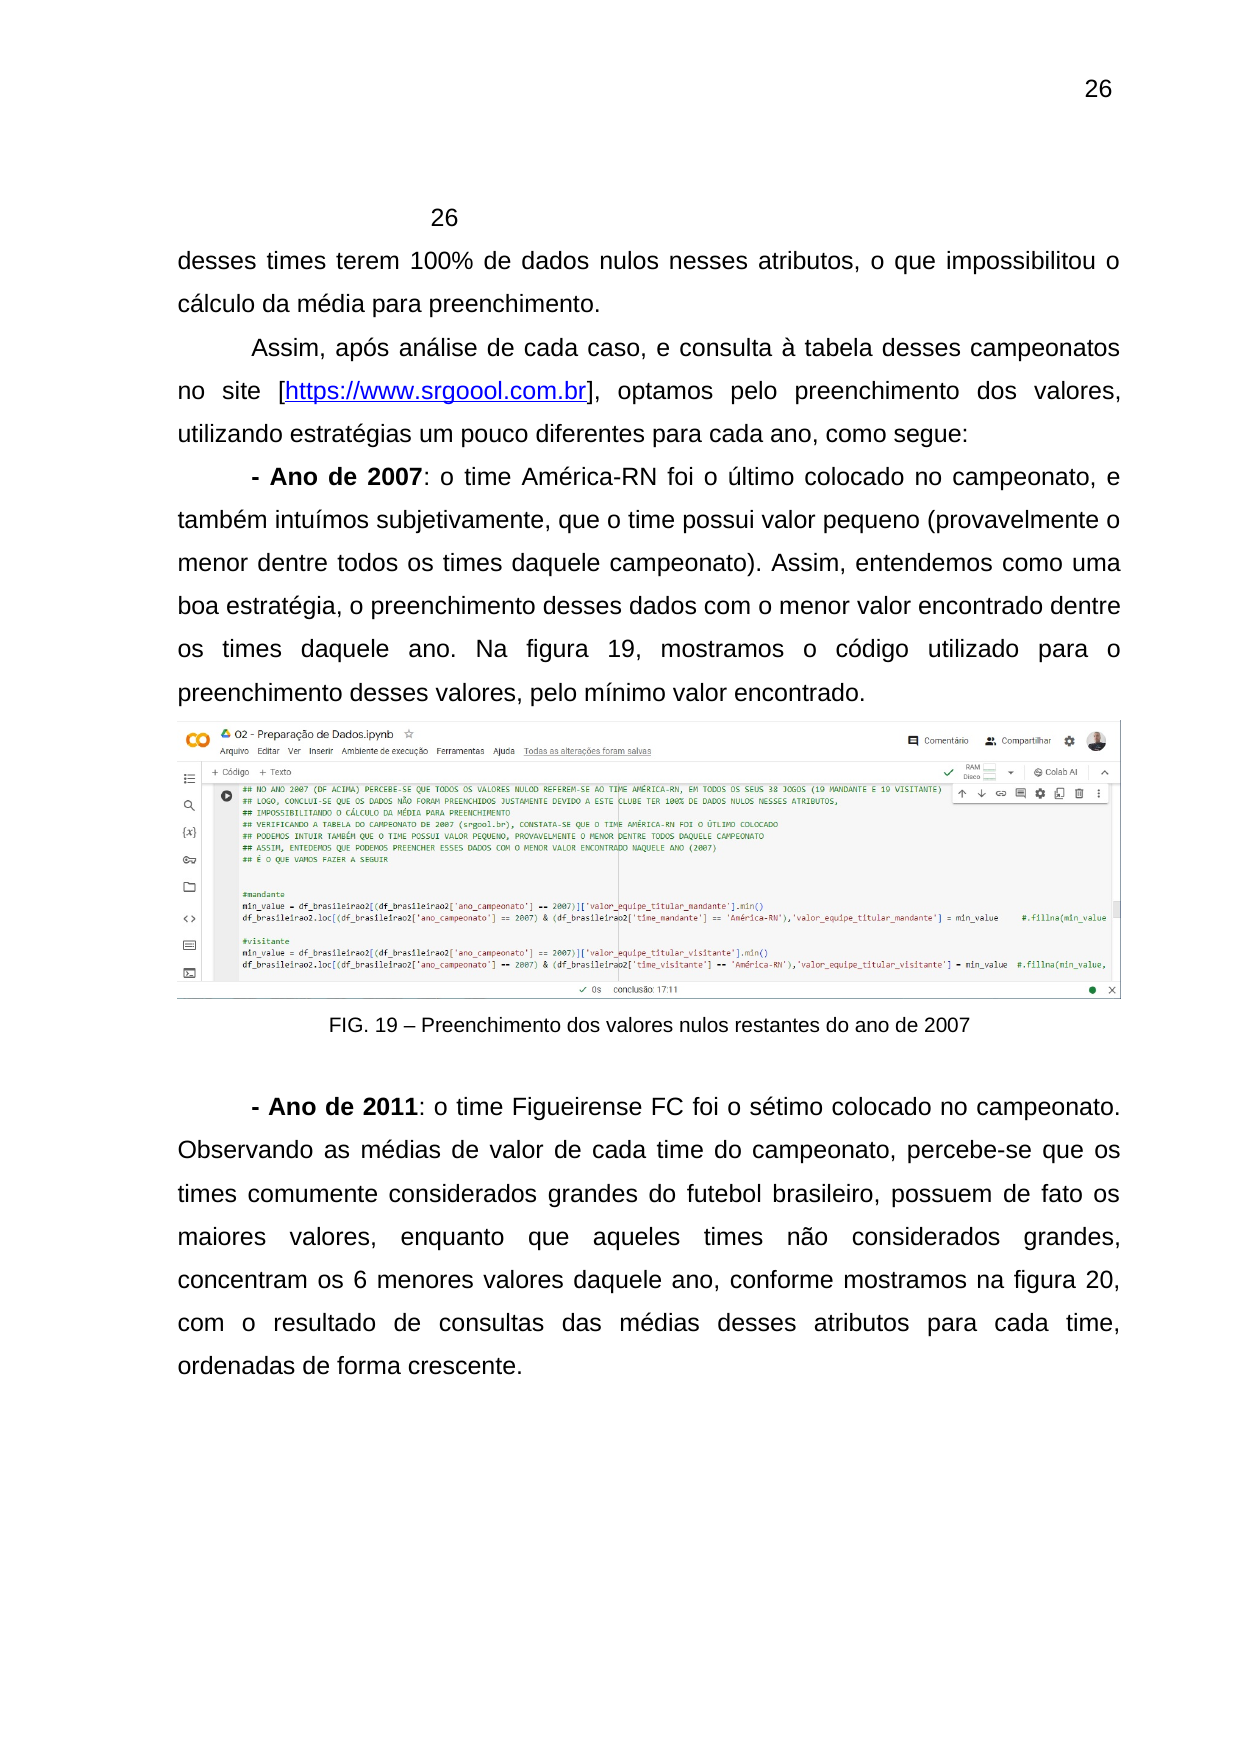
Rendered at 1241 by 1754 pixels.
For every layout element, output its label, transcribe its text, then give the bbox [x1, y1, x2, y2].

text - Ano de 2007: o time América-RN foi o último colocado no campeonato, e também intuímos subjetivamente, que o time possui valor pequeno (provavelmente o menor dentre todos os times daquele campeonato). Assim, entendemos como uma boa estratégia, o preenchimento desses dados com o menor valor encontrado dentre os times daquele ano. Na figura 19, mostramos o código utilizado para o preenchimento desses valores, pelo mínimo valor encontrado. [177, 462, 1122, 706]
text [177, 246, 1122, 318]
text FIG. 19 – Preenchimento dos valores nulos restantes do ano de 2007 [177, 1013, 1122, 1037]
text Assim, após análise de cada caso, e consulta à tabela desses campeonatos no site [https://www.srgoool.com.br], optamos pelo preenchimento dos valores, utilizando estratégias um pouco diferentes para cada ano, como segue: [177, 332, 1122, 447]
text - Ano de 2011: o time Figueirense FC foi o sétimo colocado no campeonato. Observando as médias de valor de cada time do campeonato, percebe-se que os times comumente considerados grandes do futebol brasileiro, possuem de fato os maiores valores, enquanto que aqueles times não considerados grandes, concentram os 6 menores valores daquele ano, conforme mostramos na figura 20, com o resultado de consultas das médias desses atributos para cada time, ordenadas de forma crescente. [177, 1092, 1122, 1380]
picture [177, 720, 1121, 999]
